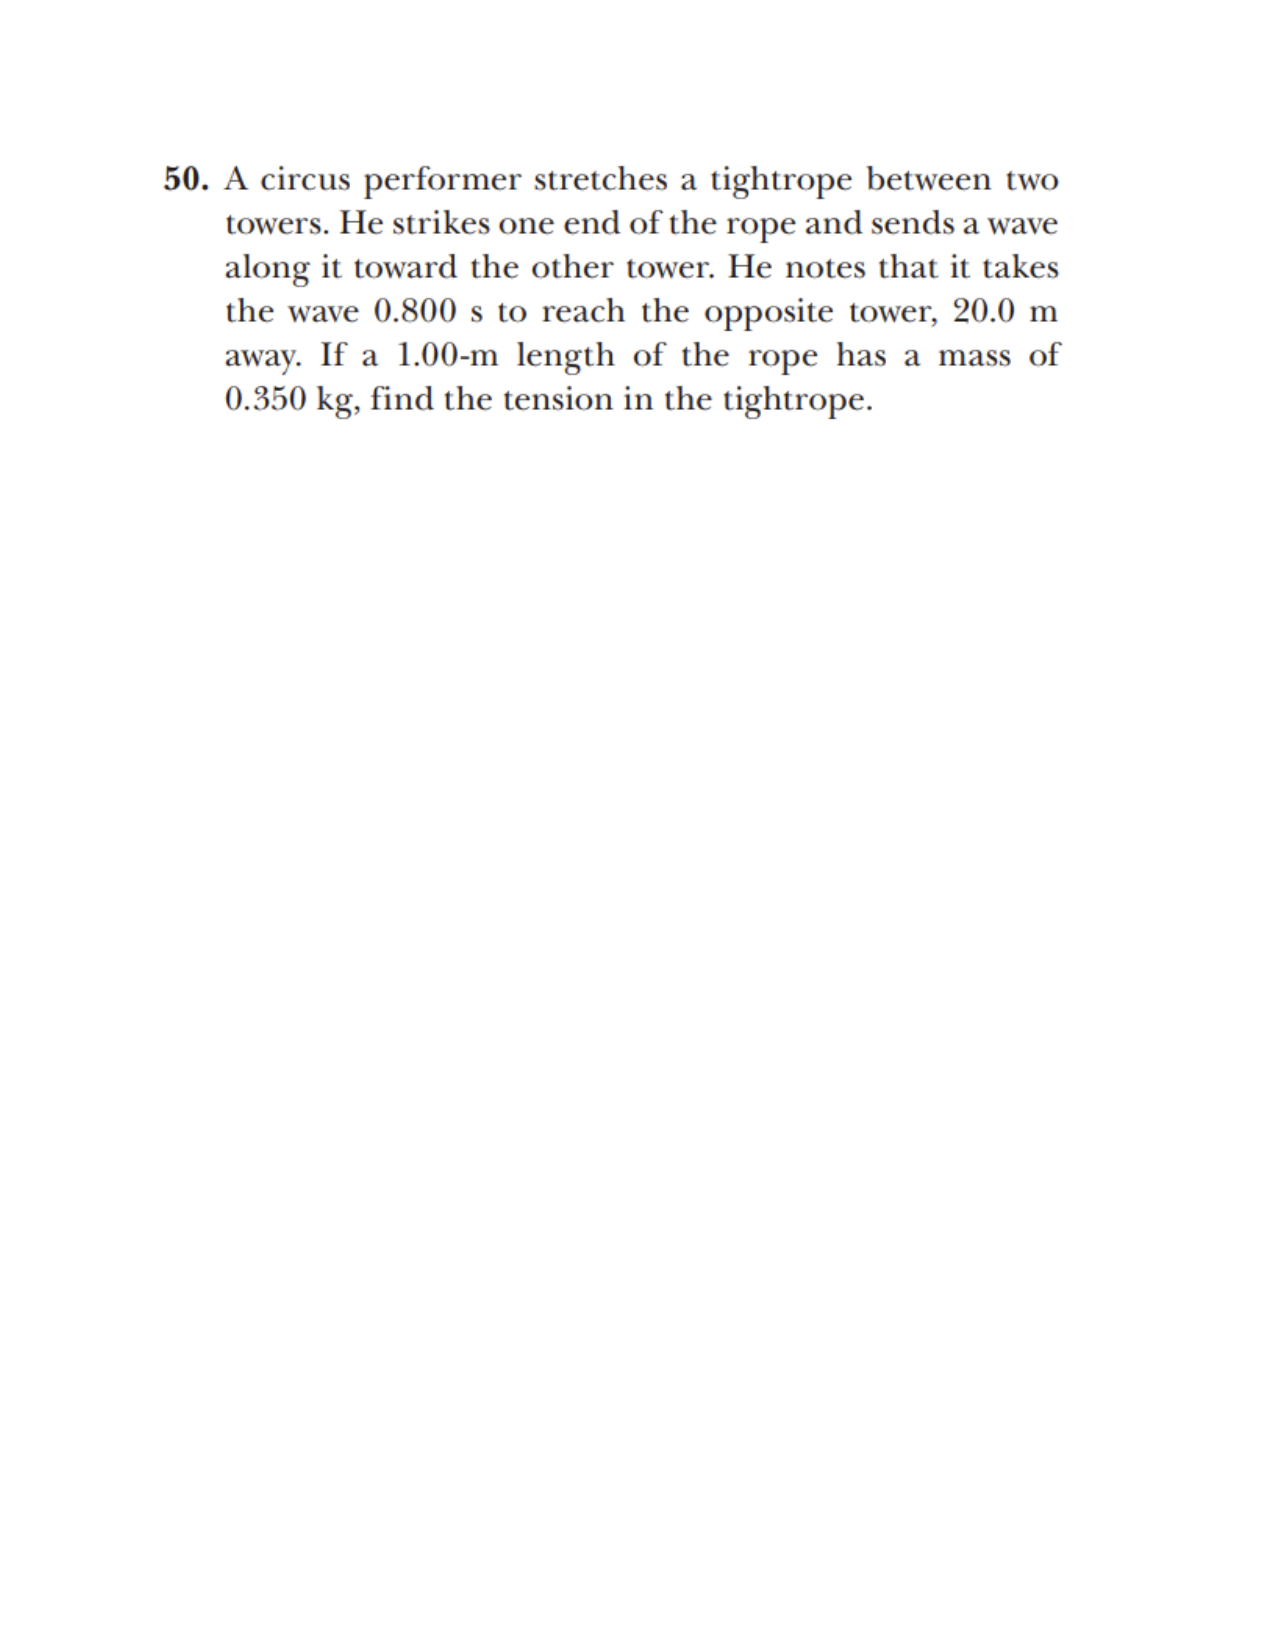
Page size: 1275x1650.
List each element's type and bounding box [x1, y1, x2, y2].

picture [150, 150, 1122, 424]
